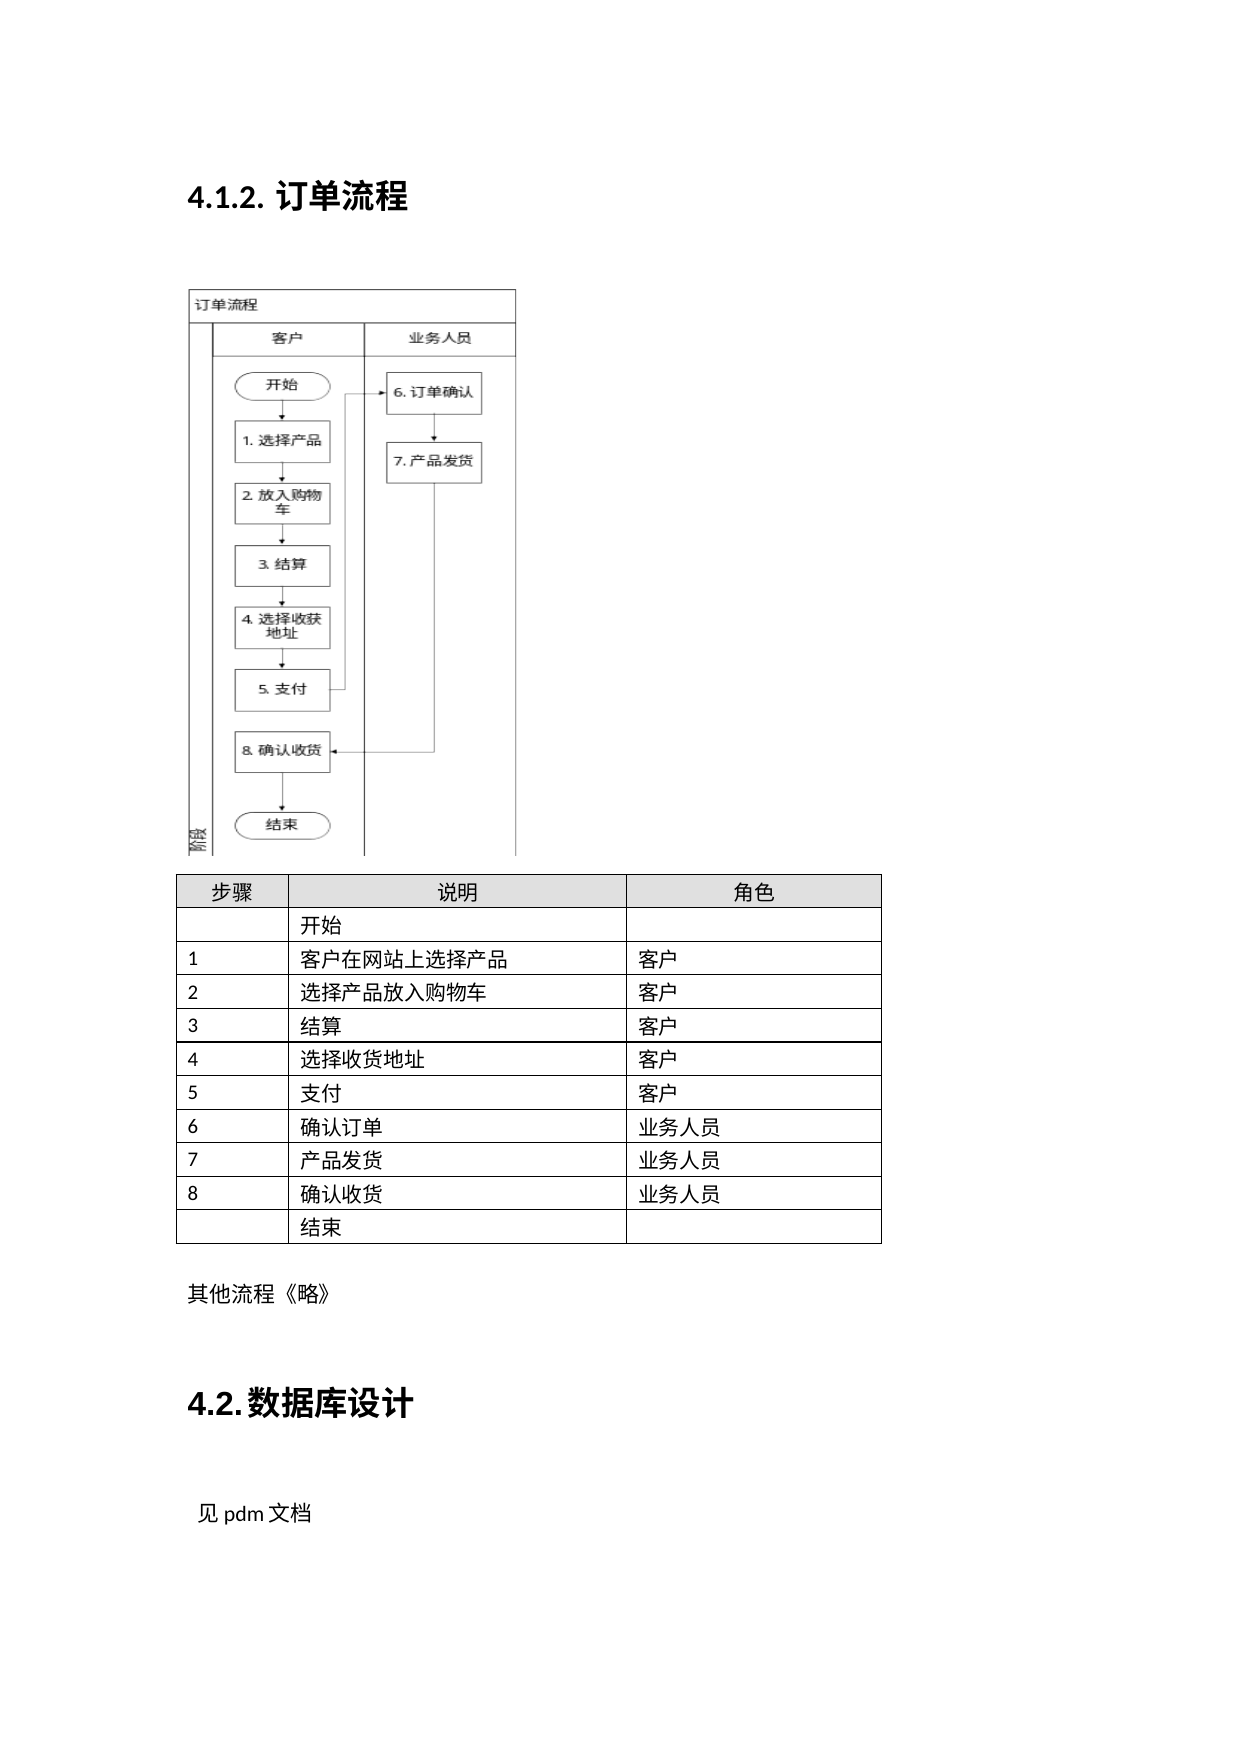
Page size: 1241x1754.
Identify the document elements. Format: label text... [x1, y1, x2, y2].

table_cell [627, 908, 881, 941]
table_cell 选择产品放入购物车 [289, 975, 626, 1008]
table_cell 客户在网站上选择产品 [289, 942, 626, 974]
table_cell 支付 [289, 1076, 626, 1108]
table_cell 开始 [289, 908, 626, 941]
table_cell 确认订单 [289, 1110, 626, 1142]
table_cell 7 [177, 1143, 288, 1176]
table_cell 业务人员 [627, 1110, 881, 1142]
table_cell 8 [177, 1177, 288, 1209]
table_cell 6 [177, 1110, 288, 1142]
table_cell 结束 [289, 1210, 626, 1243]
table_header 角色 [627, 875, 881, 907]
table_cell 2 [177, 975, 288, 1008]
table_cell 业务人员 [627, 1143, 881, 1176]
table_cell 选择收货地址 [289, 1043, 626, 1075]
table_cell 客户 [627, 1076, 881, 1108]
subtitle 订单流程 [187, 162, 1053, 227]
table_cell 产品发货 [289, 1143, 626, 1176]
table_cell 5 [177, 1076, 288, 1108]
table_cell [177, 1210, 288, 1243]
table_cell 客户 [627, 1009, 881, 1041]
table_cell 结算 [289, 1009, 626, 1041]
table_cell 客户 [627, 942, 881, 974]
table_cell [627, 1210, 881, 1243]
table_cell [177, 908, 288, 941]
subtitle 数据库设计 [187, 1368, 1053, 1433]
table_cell 3 [177, 1009, 288, 1041]
text 其他流程《略》 [187, 1276, 1053, 1309]
table_cell 4 [177, 1043, 288, 1075]
table_cell 客户 [627, 975, 881, 1008]
table_cell 业务人员 [627, 1177, 881, 1209]
table_header 说明 [289, 875, 626, 907]
table_cell 确认收货 [289, 1177, 626, 1209]
table_header 步骤 [177, 875, 288, 907]
table_cell 1 [177, 942, 288, 974]
table_cell 客户 [627, 1043, 881, 1075]
text 见pdm文档 [187, 1495, 1053, 1528]
